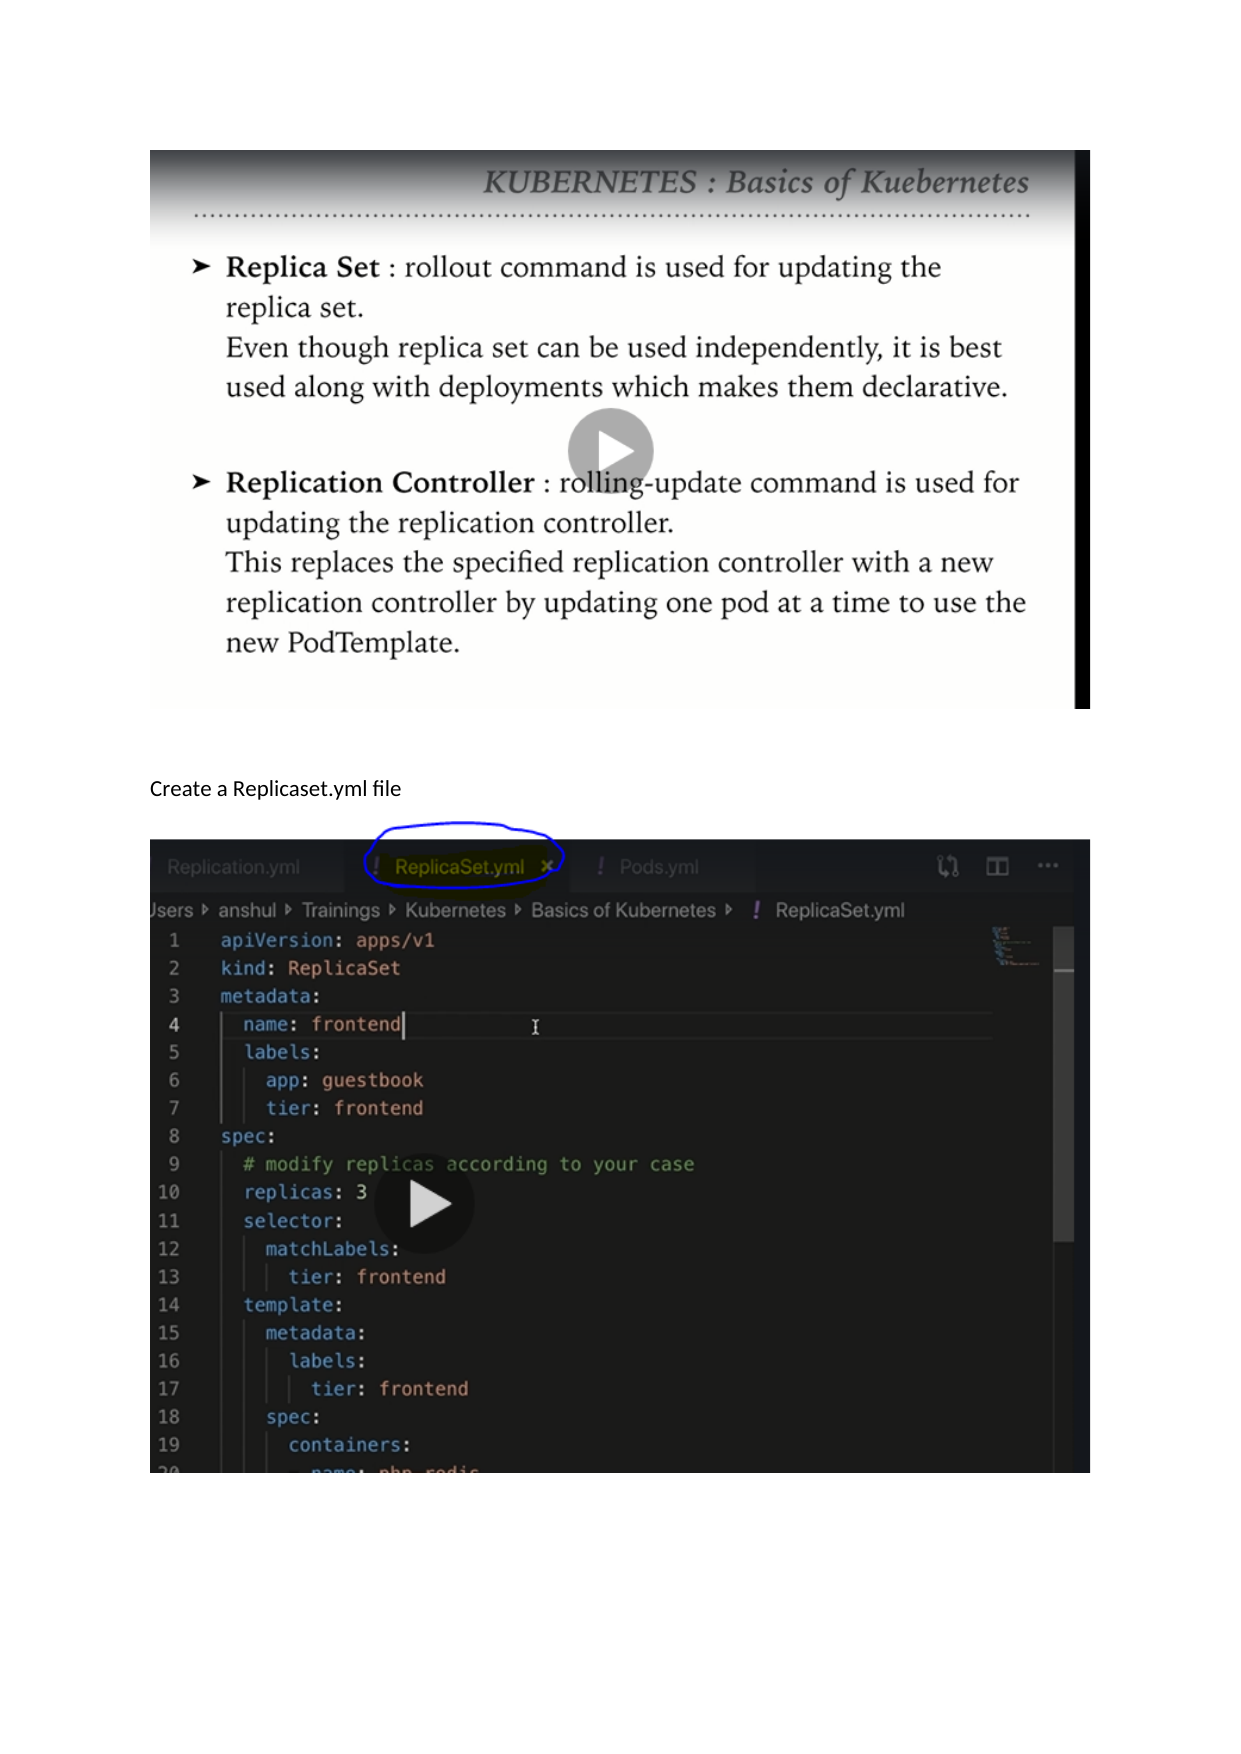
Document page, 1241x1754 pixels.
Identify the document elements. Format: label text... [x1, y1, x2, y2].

picture [150, 820, 1091, 1473]
text Create a Replicaset.yml file [150, 774, 1090, 802]
picture [150, 150, 1091, 709]
